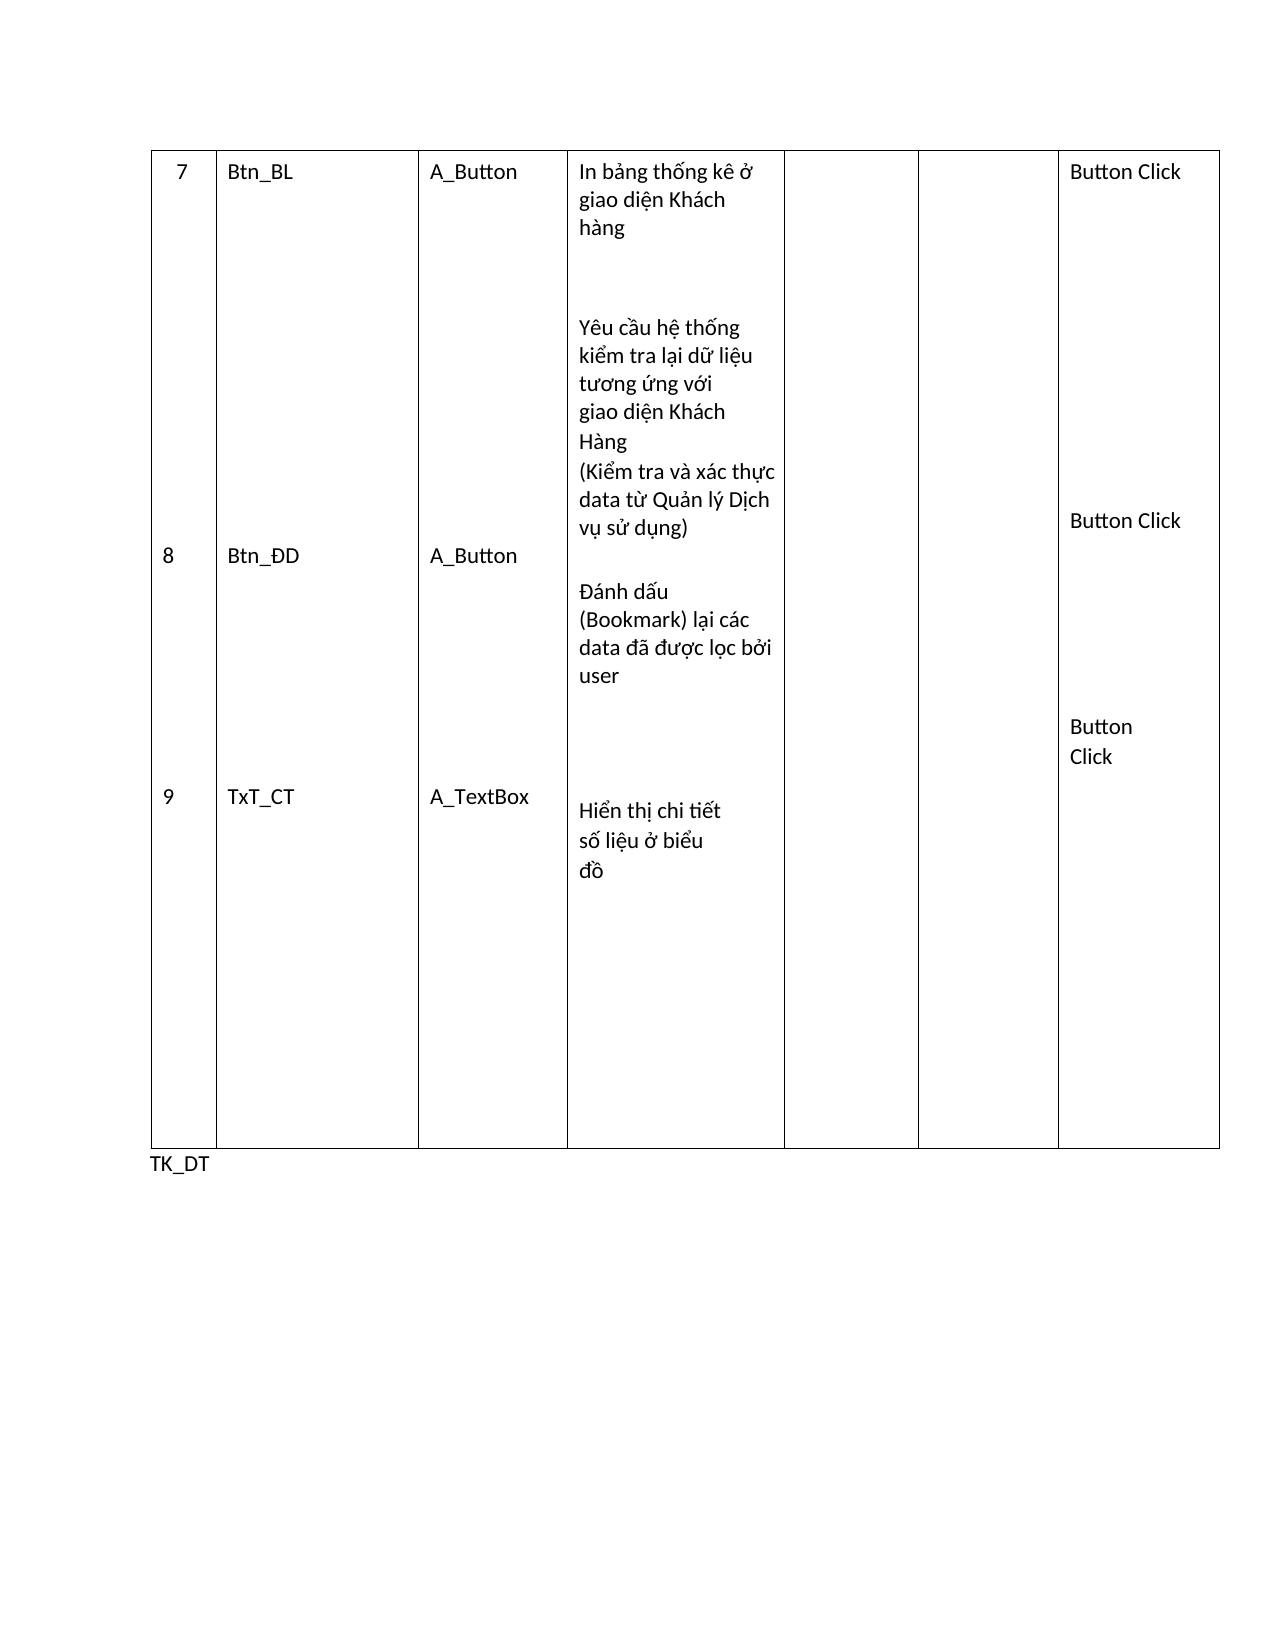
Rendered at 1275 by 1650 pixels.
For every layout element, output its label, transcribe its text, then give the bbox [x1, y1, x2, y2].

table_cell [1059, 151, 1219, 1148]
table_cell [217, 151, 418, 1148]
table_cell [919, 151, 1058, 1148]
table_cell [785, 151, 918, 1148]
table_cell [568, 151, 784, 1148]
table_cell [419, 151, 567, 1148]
text TK_DT [149, 1149, 1125, 1177]
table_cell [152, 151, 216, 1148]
